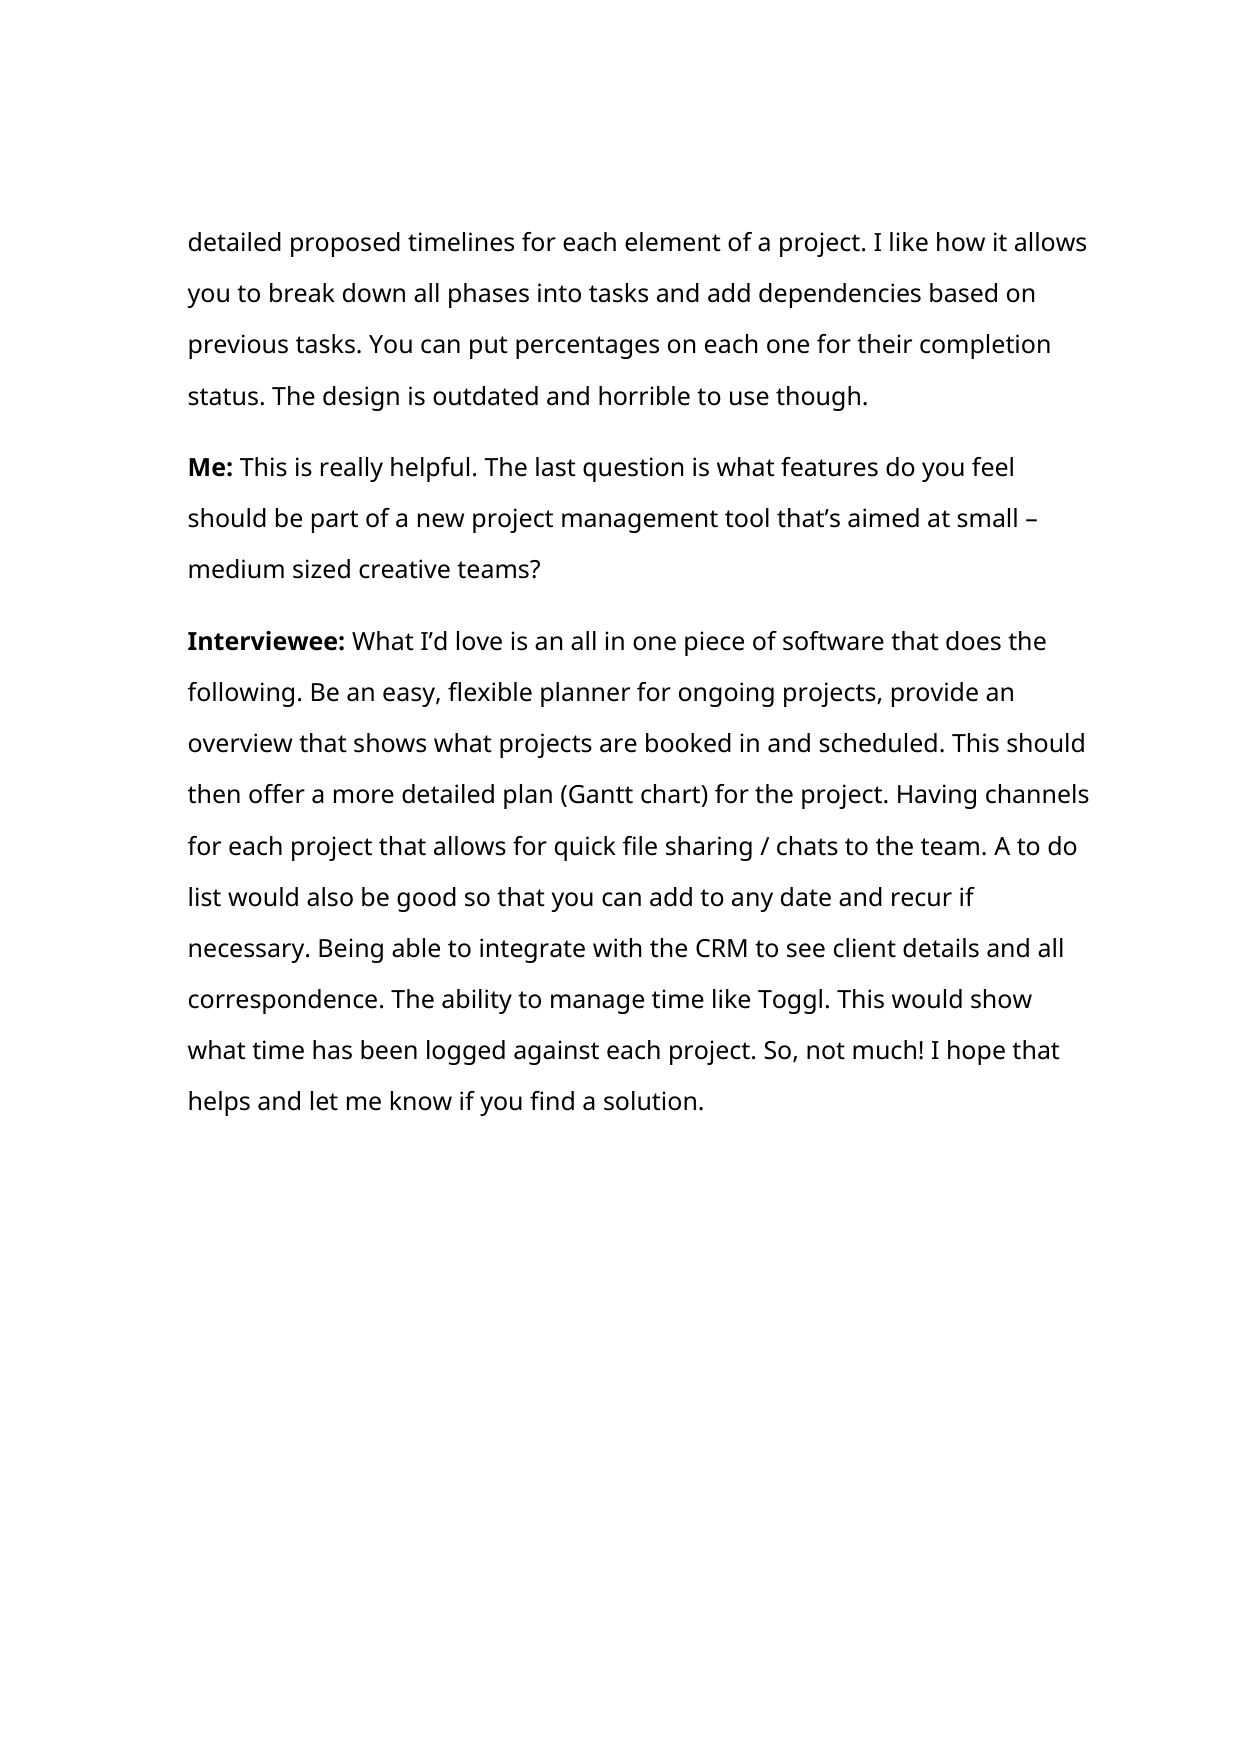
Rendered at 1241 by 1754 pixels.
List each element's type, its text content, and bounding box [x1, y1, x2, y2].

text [187, 225, 1090, 412]
text Me: This is really helpful. The last question is what features do you feel should be part of a new project management tool that’s aimed at small – medium sized creative teams? [187, 450, 1090, 586]
text Interviewee: What I’d love is an all in one piece of software that does the following. Be an easy, flexible planner for ongoing projects, provide an overview that shows what projects are booked in and scheduled. This should then offer a more detailed plan (Gantt chart) for the project. Having channels for each project that allows for quick file sharing / chats to the team. A to do list would also be good so that you can add to any date and recur if necessary. Being able to integrate with the CRM to see client details and all correspondence. The ability to manage time like Toggl. This would show what time has been logged against each project. So, not much! I hope that helps and let me know if you find a solution. [187, 624, 1090, 1117]
